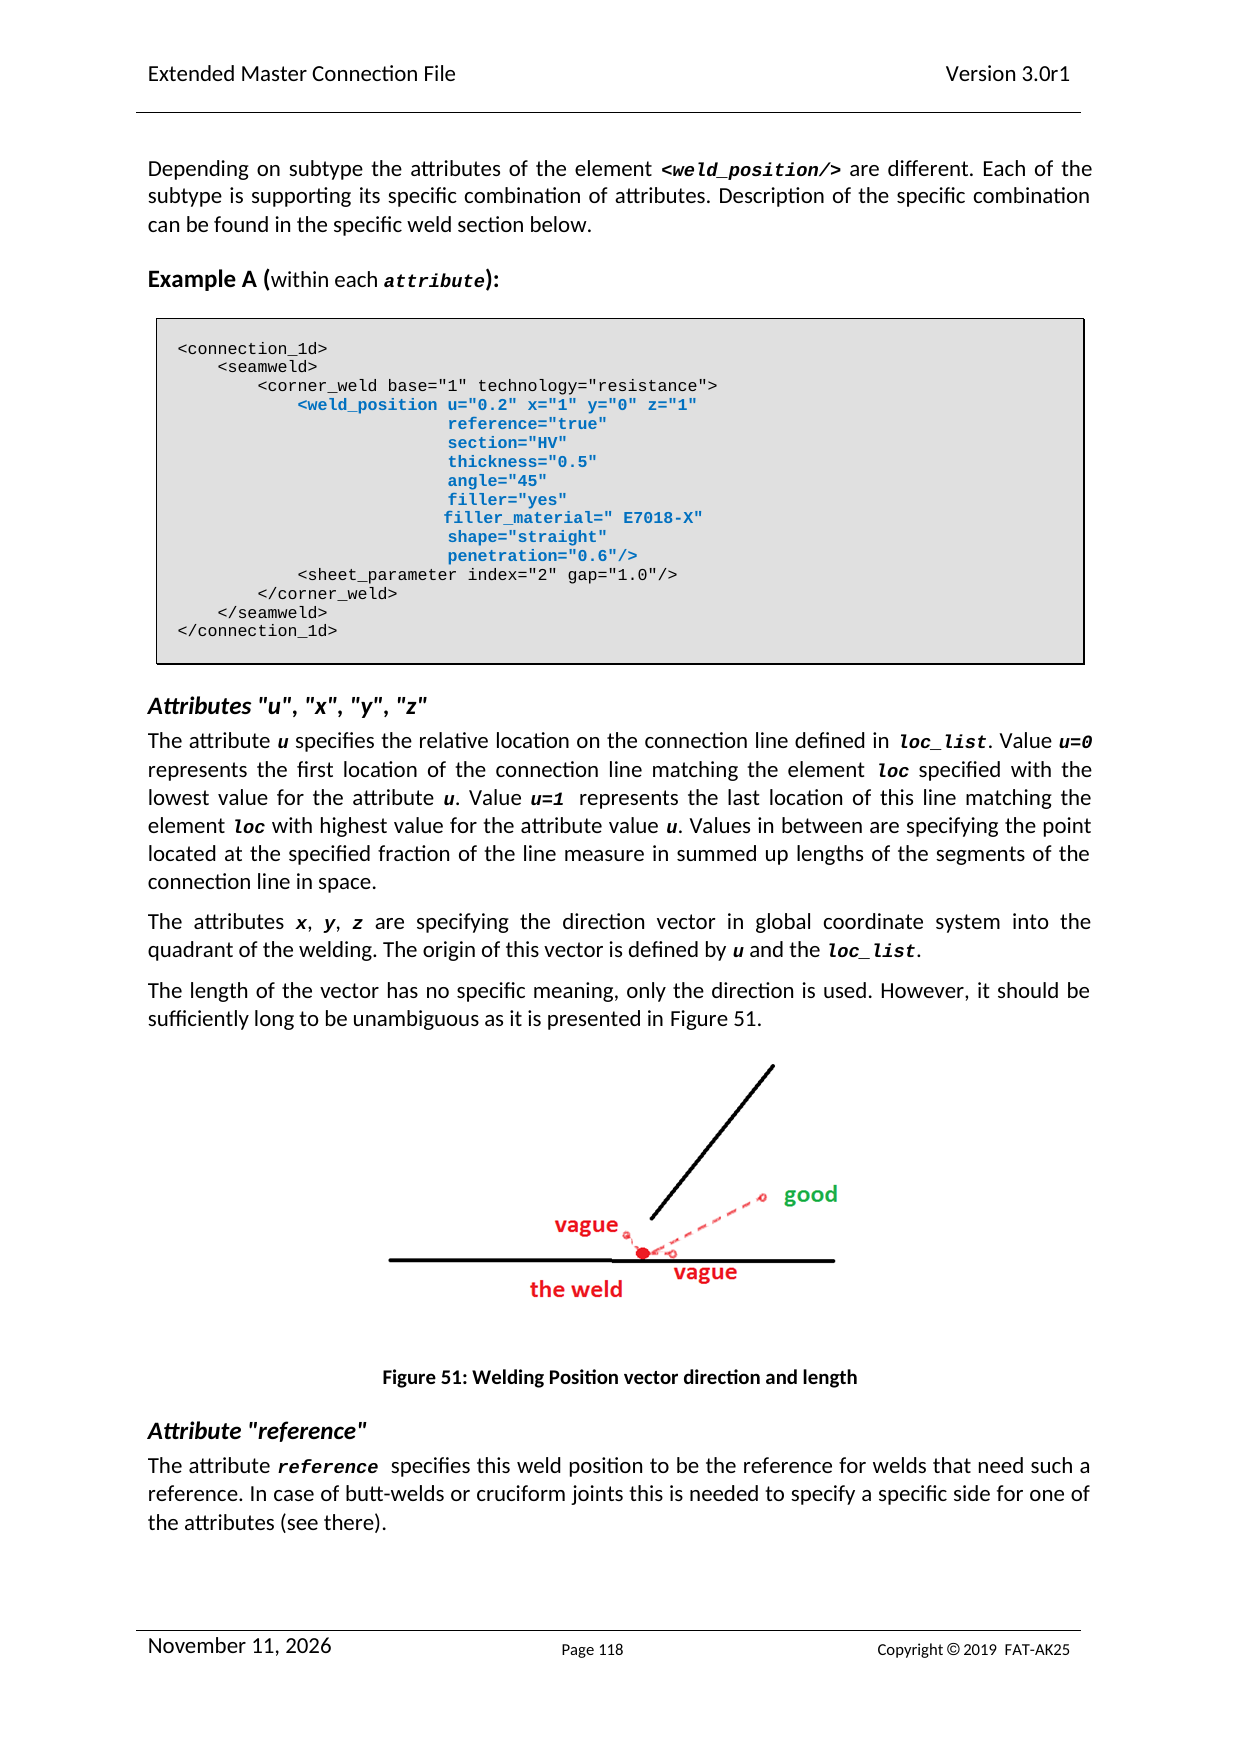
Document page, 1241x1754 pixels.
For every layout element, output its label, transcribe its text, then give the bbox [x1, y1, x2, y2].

text The attribute reference specifies this weld position to be the reference for welds that need such a reference. In case of butt-welds or cruciform joints this is needed to specify a specific side for one of the attributes (see there). [148, 1452, 1092, 1536]
text reference="true" [157, 412, 1083, 431]
text Depending on subtype the attributes of the element <weld_position/> are different. Each of the subtype is supporting its specific combination of attributes. Description of the specific combination can be found in the specific weld section below. [148, 154, 1092, 238]
text The attributes x, y, z are specifying the direction vector in global coordinate system into the quadrant of the welding. The origin of this vector is defined by u and the loc_list. [148, 907, 1092, 963]
text thickness="0.5" [157, 450, 1083, 469]
text <weld_position u="0.2" x="1" y="0" z="1" [157, 394, 1083, 412]
text <corner_weld base="1" technology="resistance"> [157, 375, 1083, 394]
subtitle Attributes "u", "x", "y", "z" [148, 690, 1092, 720]
text Example A (within each attribute): [148, 263, 1092, 293]
subtitle Attribute "reference" [148, 1415, 1092, 1445]
text </seamweld> [157, 601, 1083, 620]
text shape="straight" [157, 526, 1083, 544]
text </connection_1d> [157, 620, 1083, 639]
text Figure 51: Welding Position vector direction and length [148, 1364, 1092, 1390]
text <connection_1d> [157, 337, 1083, 356]
text filler_material=" E7018-X" [157, 507, 1083, 526]
text The attribute u specifies the relative location on the connection line defined in loc_list. Value u=0 represents the first location of the connection line matching the element loc specified with the lowest value for the attribute u. Value u=1 represents the last location of this line matching the element loc with highest value for the attribute value u. Values in between are specifying the point located at the specified fraction of the line measure in summed up lengths of the segments of the connection line in space. [148, 727, 1092, 895]
text The length of the vector has no specific meaning, only the direction is used. However, it should be sufficiently long to be unambiguous as it is presented in Figure 51. [148, 976, 1092, 1032]
text section="HV" [157, 431, 1083, 450]
text <sheet_parameter index="2" gap="1.0"/> [157, 563, 1083, 582]
picture [326, 1044, 914, 1352]
text penetration="0.6"/> [157, 544, 1083, 563]
text <seamweld> [157, 356, 1083, 375]
text angle="45" [157, 469, 1083, 488]
text </corner_weld> [157, 582, 1083, 601]
text filler="yes" [157, 488, 1083, 507]
